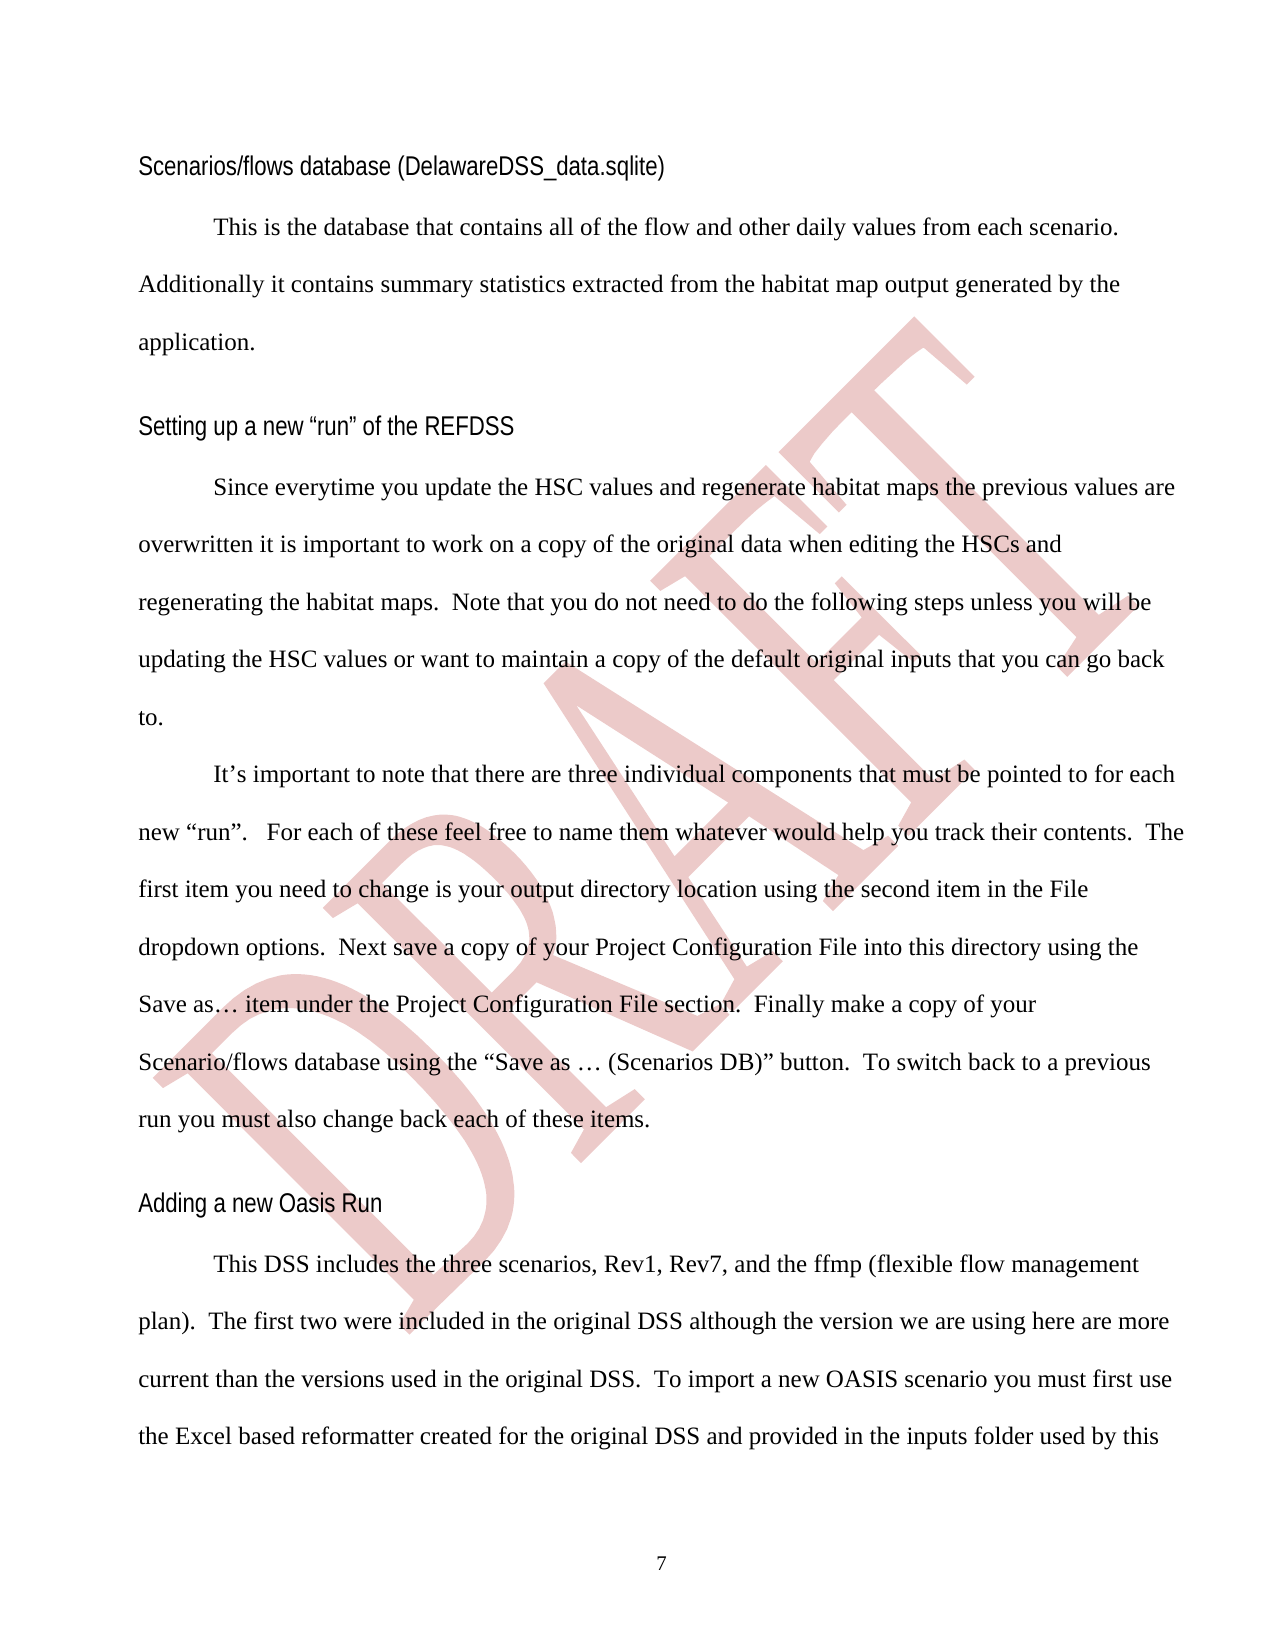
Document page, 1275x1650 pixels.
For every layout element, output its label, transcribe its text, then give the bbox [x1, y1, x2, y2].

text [138, 1249, 1185, 1450]
subtitle Scenarios/flows database (DelawareDSS_data.sqlite) [138, 150, 1185, 181]
text It’s important to note that there are three individual components that must be pointed to for each new “run”. For each of these feel free to name them whatever would help you track their contents. The first item you need to change is your output directory location using the second item in the File dropdown options. Next save a copy of your Project Configuration File into this directory using the Save as… item under the Project Configuration File section. Finally make a copy of your Scenario/flows database using the “Save as … (Scenarios DB)” button. To switch back to a previous run you must also change back each of these items. [138, 759, 1185, 1133]
subtitle Setting up a new “run” of the REFDSS [138, 409, 1185, 441]
subtitle Adding a new Oasis Run [138, 1187, 1185, 1218]
text This is the database that contains all of the flow and other daily values from each scenario. Additionally it contains summary statistics extracted from the habitat map output generated by the application. [138, 212, 1185, 356]
text Since everytime you update the HSC values and regenerate habitat maps the previous values are overwritten it is important to work on a copy of the original data when editing the HSCs and regenerating the habitat maps. Note that you do not need to do the following steps unless you will be updating the HSC values or want to maintain a copy of the default original inputs that you can go back to. [138, 472, 1185, 730]
